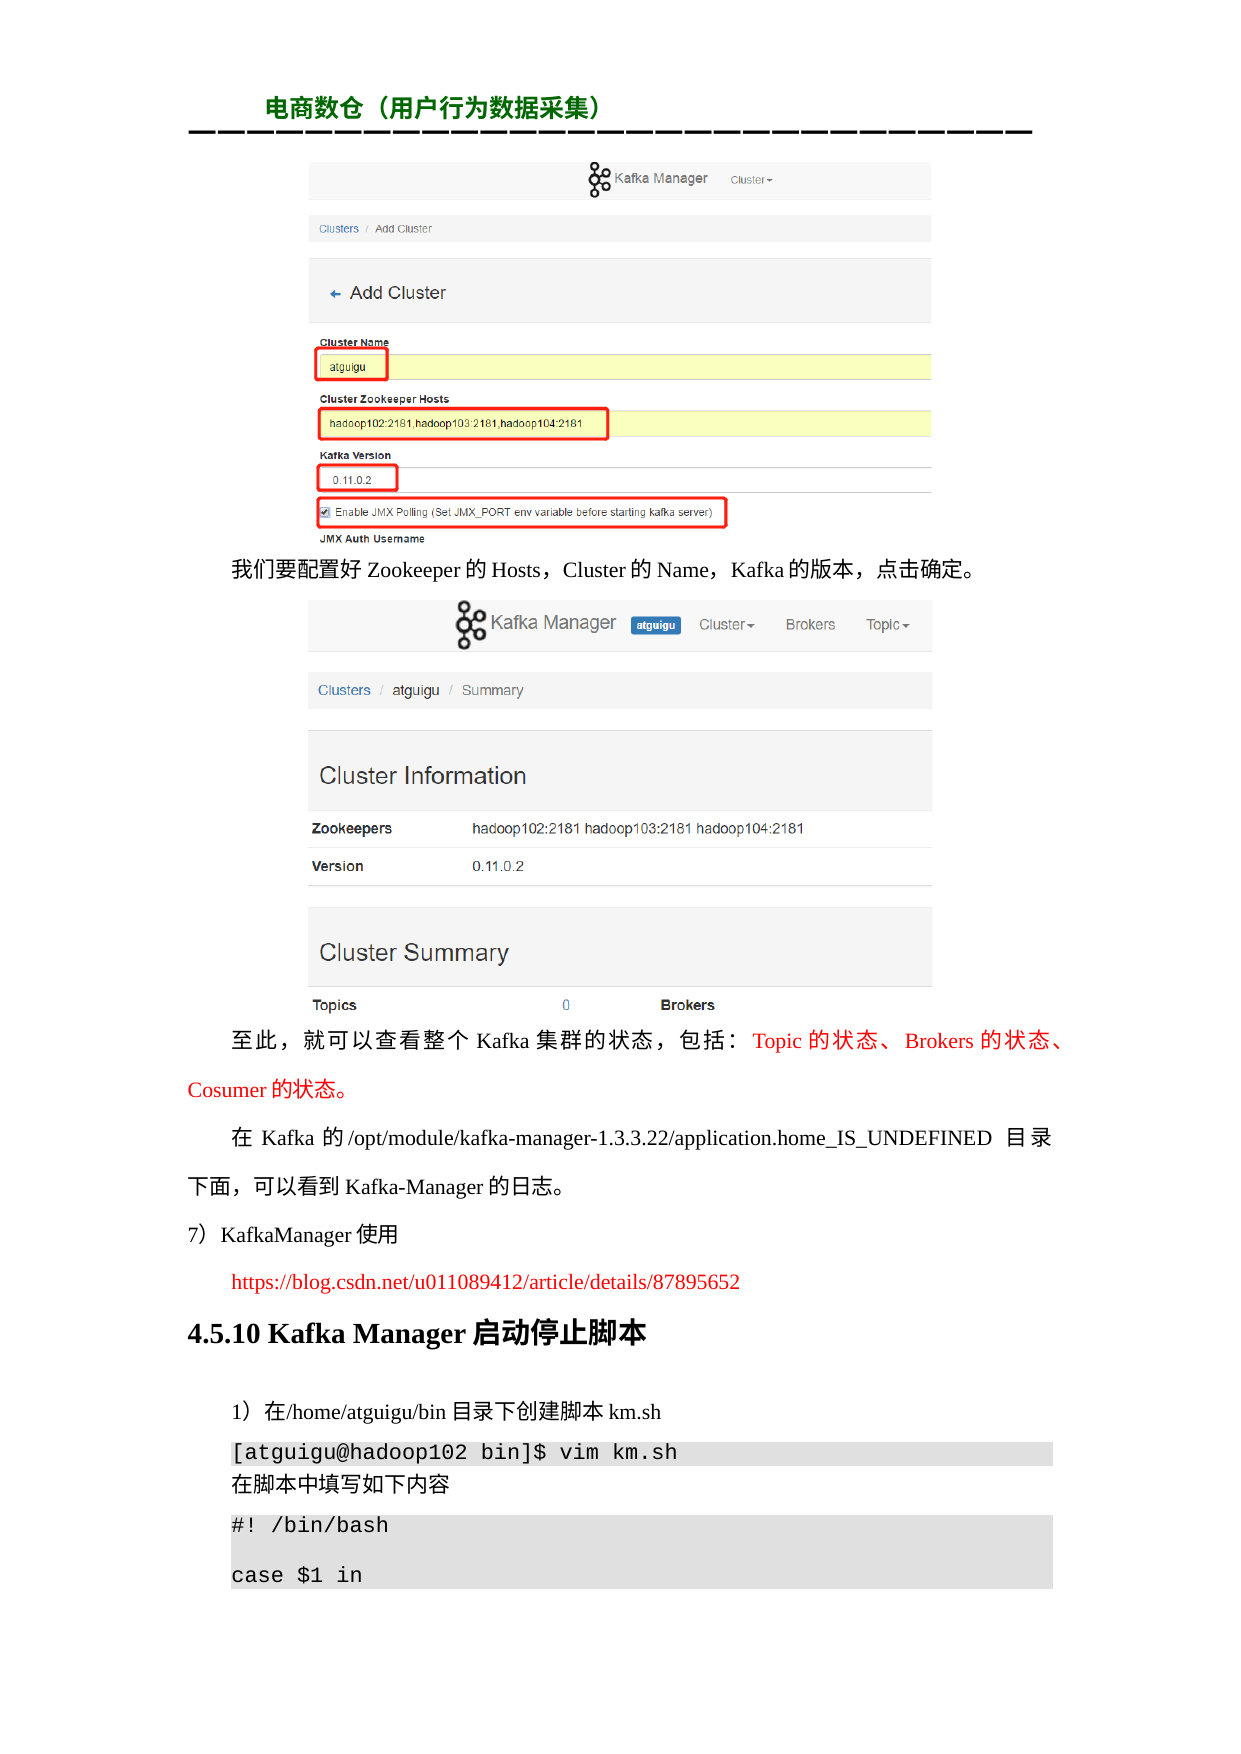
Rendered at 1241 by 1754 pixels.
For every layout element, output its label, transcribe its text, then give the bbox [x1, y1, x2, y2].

text 在脚本中填写如下内容 [187, 1466, 1053, 1499]
text case $1 in [231, 1564, 1053, 1589]
text https://blog.csdn.net/u011089412/article/details/87895652 [187, 1265, 1053, 1298]
text 7）KafkaManager使用 [187, 1217, 1053, 1249]
text 我们要配置好Zookeeper的Hosts，Cluster的Name，Kafka的版本，点击确定。 [187, 552, 1053, 584]
subtitle 4.5.10 Kafka Manager启动停止脚本 [187, 1298, 1053, 1363]
text #! /bin/bash [231, 1515, 1053, 1539]
text 至此，就可以查看整个Kafka集群的状态，包括：Topic的状态、Brokers的状态、Cosumer的状态。 [187, 1023, 1053, 1104]
text [atguigu@hadoop102 bin]$ vim km.sh [231, 1442, 1053, 1466]
picture [308, 162, 932, 548]
text 在Kafka的/opt/module/kafka-manager-1.3.3.22/application.home_IS_UNDEFINED 目录下面，可以看到Kafka-Manager的日志。 [187, 1120, 1053, 1201]
text 1）在/home/atguigu/bin目录下创建脚本km.sh [187, 1393, 1053, 1426]
picture [307, 600, 933, 1016]
